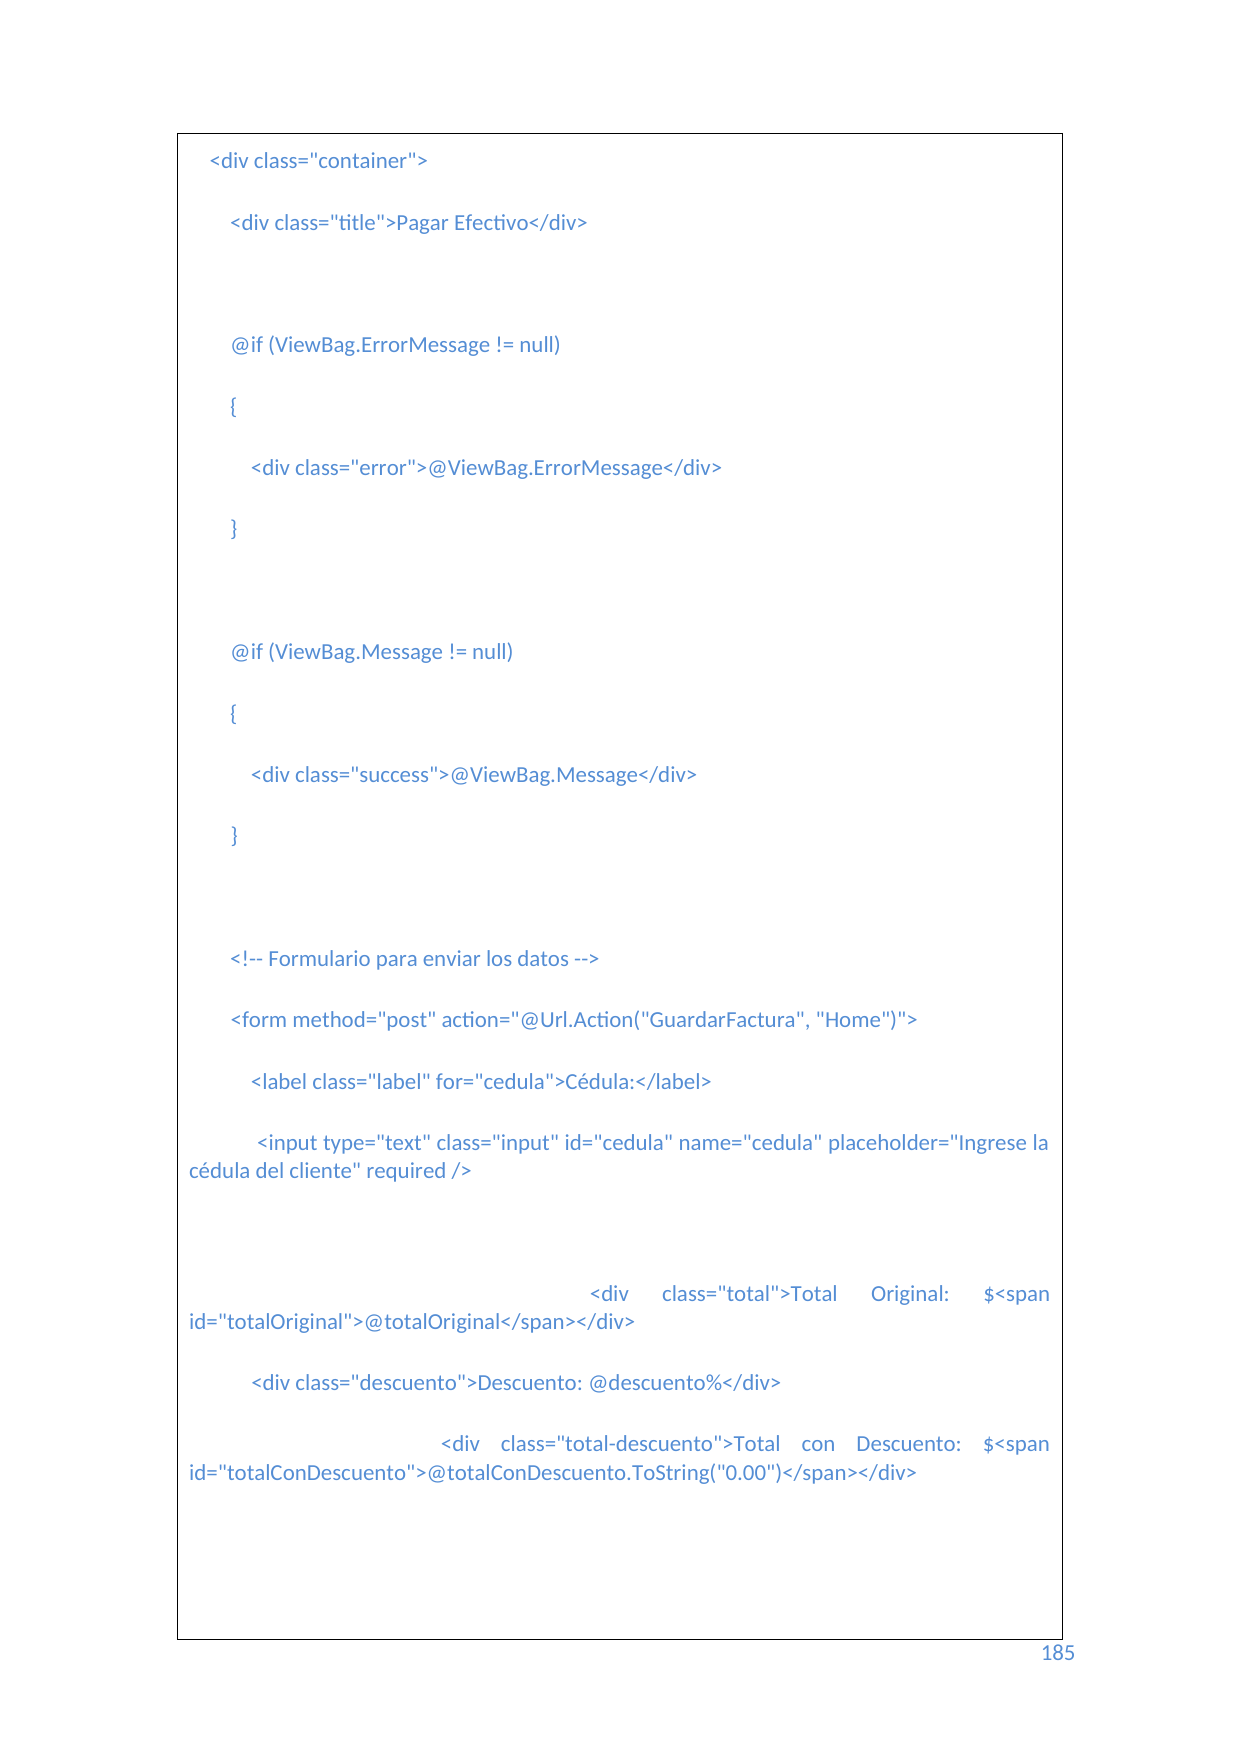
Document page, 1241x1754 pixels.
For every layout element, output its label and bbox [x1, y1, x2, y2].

table_header [178, 134, 1062, 1639]
